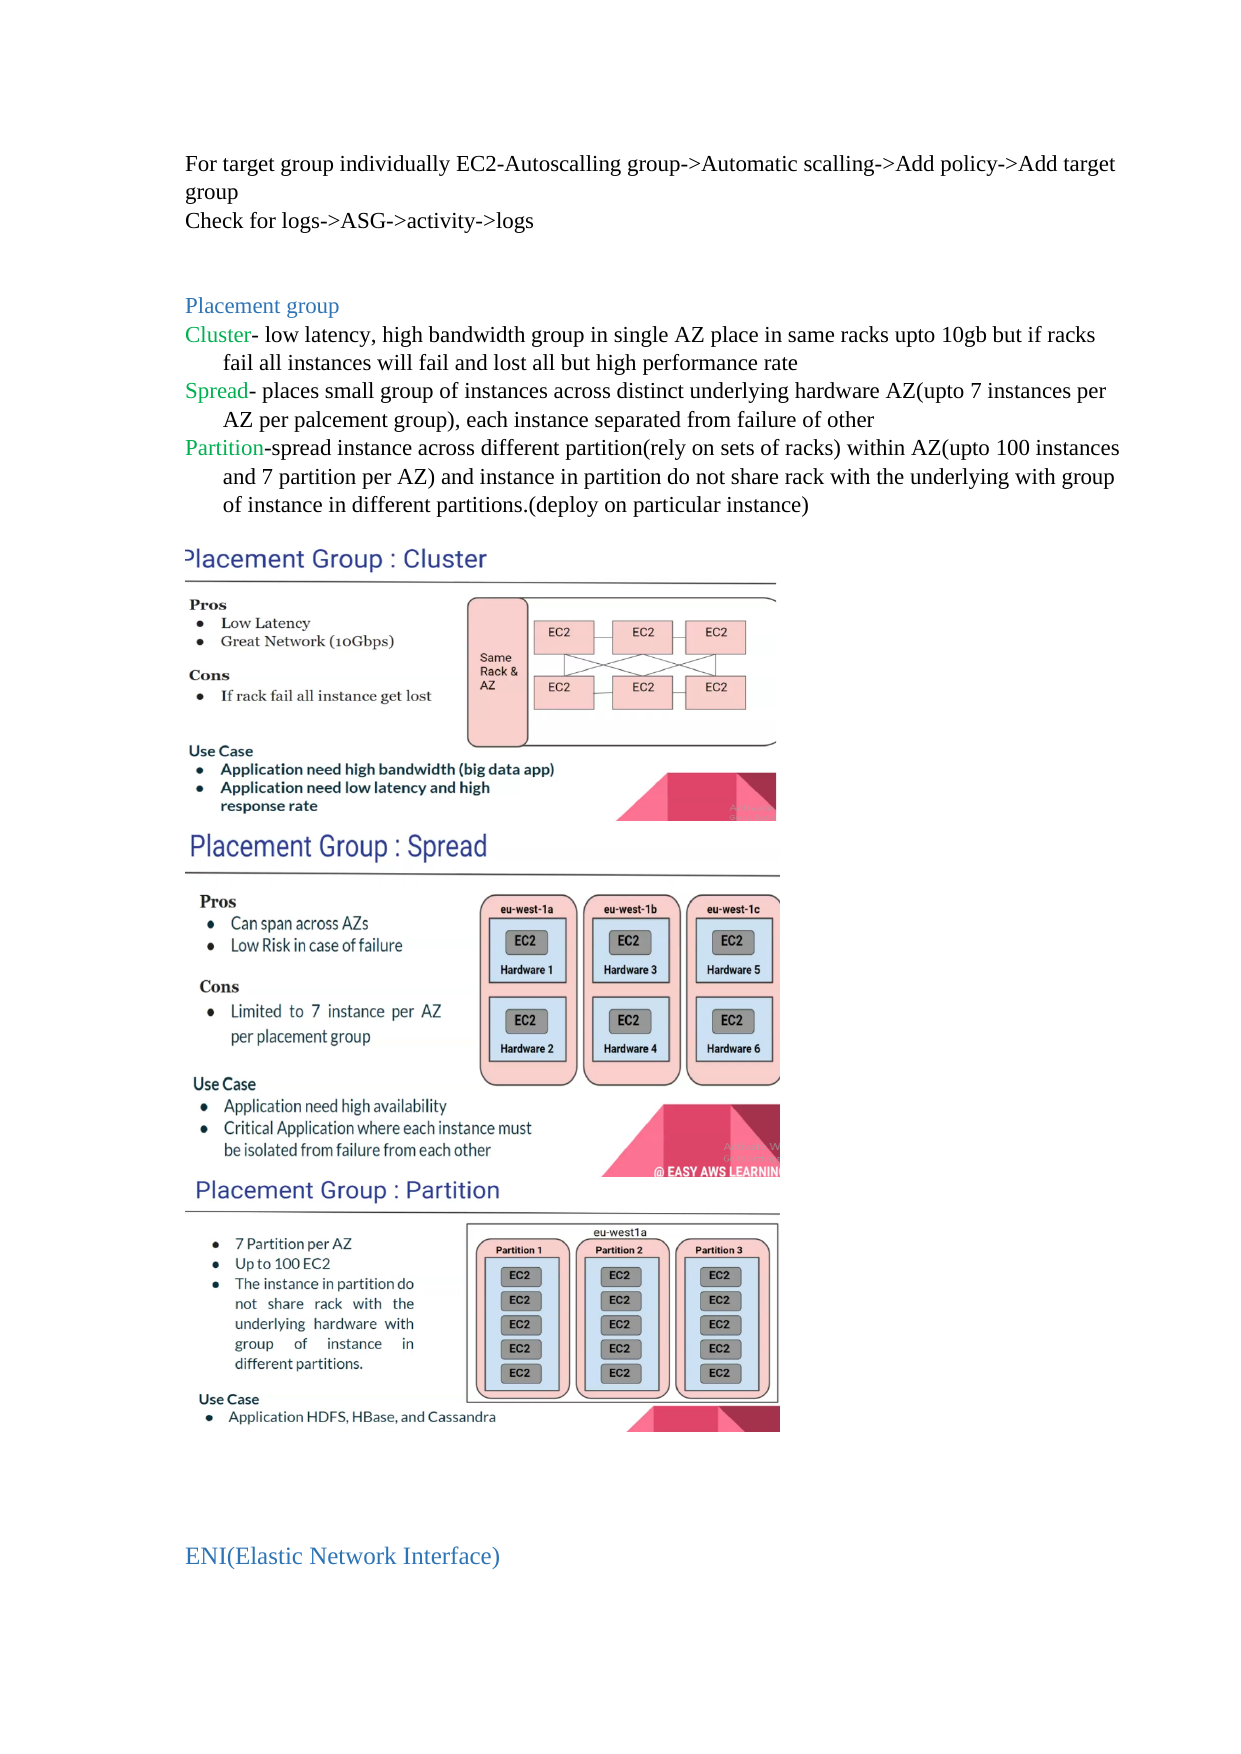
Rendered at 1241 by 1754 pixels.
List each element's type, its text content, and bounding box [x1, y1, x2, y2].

picture [185, 519, 777, 821]
text ENI(Elastic Network Interface) [185, 1541, 1137, 1570]
text For target group individually EC2-Autoscalling group->Automatic scalling->Add policy->Add target group [185, 150, 1137, 205]
picture [185, 823, 780, 1177]
text Check for logs->ASG->activity->logs [185, 207, 1137, 233]
text Partition-spread instance across different partition(rely on sets of racks) within AZ(upto 100 instances and 7 partition per AZ) and instance in partition do not share rack with the underlying with group of instance in different partitions.(deploy on particular instance) [185, 434, 1137, 518]
text Placement group [185, 292, 1137, 318]
text Spread- places small group of instances across distinct underlying hardware AZ(upto 7 instances per AZ per palcement group), each instance separated from failure of other [185, 377, 1137, 432]
picture [185, 1178, 780, 1432]
text Cluster- low latency, high bandwidth group in single AZ place in same racks upto 10gb but if racks fail all instances will fail and lost all but high performance rate [185, 321, 1137, 375]
